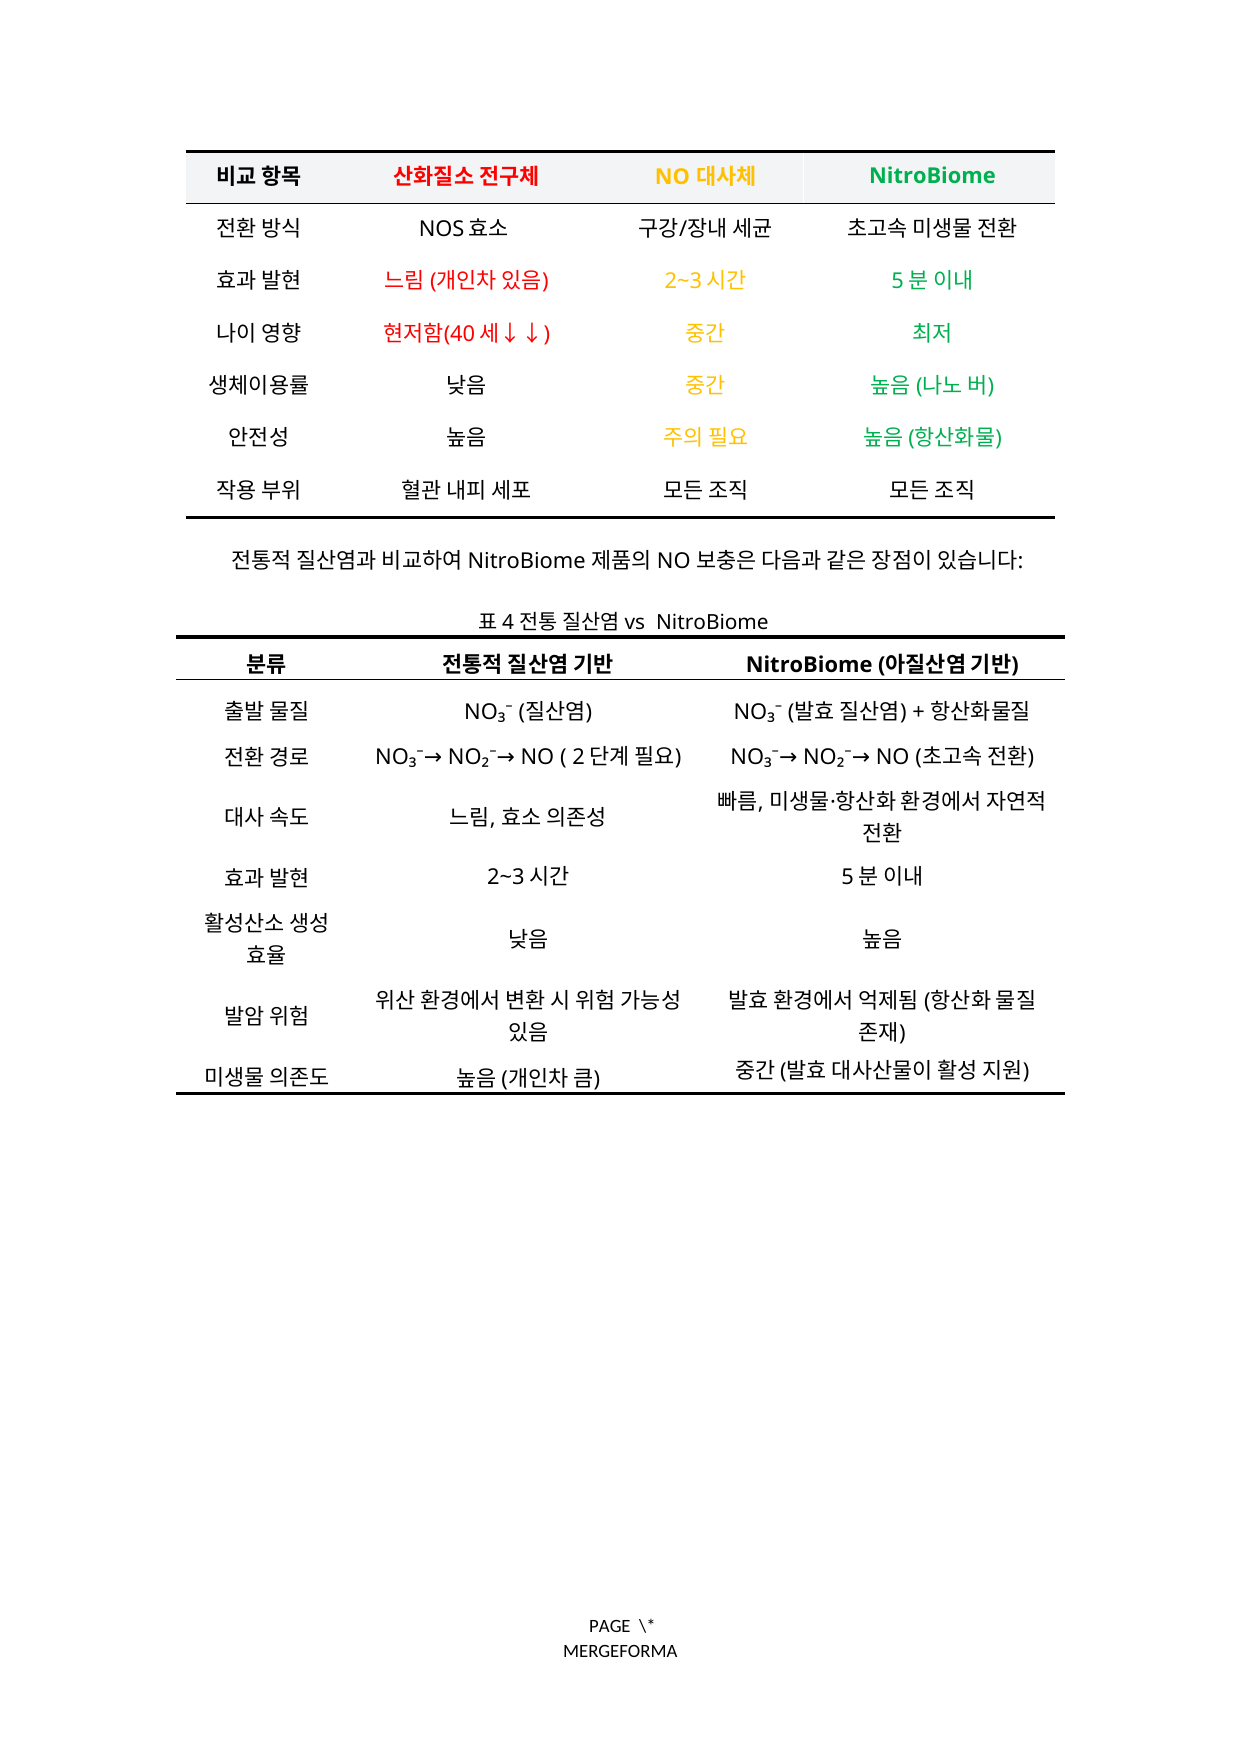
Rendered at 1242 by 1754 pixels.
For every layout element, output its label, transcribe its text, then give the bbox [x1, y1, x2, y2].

table_cell 느림, 효소 의존성 [357, 771, 699, 847]
table_cell 안전성 [186, 412, 326, 464]
table_cell 낮음 [326, 360, 602, 412]
table_cell NOS효소 [326, 204, 602, 255]
table_cell 전환 경로 [176, 726, 357, 771]
table_cell 현저함(40세↓↓) [326, 307, 602, 359]
table_cell 활성산소 생성 효율 [176, 893, 357, 969]
table_cell 미생물 의존도 [176, 1047, 357, 1092]
table_cell 최저 [804, 307, 1055, 359]
table_cell 초고속 미생물 전환 [804, 204, 1055, 255]
table_cell 높음 (나노 버) [804, 360, 1055, 412]
table_cell 낮음 [357, 893, 699, 969]
table_cell 중간 [602, 307, 803, 359]
table_cell 높음 (개인차 큼) [357, 1047, 699, 1092]
table_cell 높음 (항산화물) [804, 412, 1055, 464]
table_cell 대사 속도 [176, 771, 357, 847]
table_cell 중간 [602, 360, 803, 412]
table_cell 효과 발현 [176, 847, 357, 892]
table_cell 전환 방식 [186, 204, 326, 255]
table_cell 혈관 내피 세포 [326, 464, 602, 516]
table_header 전통적 질산염 기반 [357, 639, 699, 679]
table_cell 높음 [326, 412, 602, 464]
text 전통적 질산염과 비교하여 NitroBiome 제품의 NO 보충은 다음과 같은 장점이 있습니다: [187, 543, 1054, 575]
table_cell 구강/장내 세균 [602, 204, 803, 255]
table_cell 모든 조직 [804, 464, 1055, 516]
table_cell 나이 영향 [186, 307, 326, 359]
table_cell 중간 (발효 대사산물이 활성 지원) [699, 1047, 1065, 1092]
table_cell 빠름, 미생물·항산화 환경에서 자연적 전환 [699, 771, 1065, 847]
table_header NO 대사체 [602, 153, 803, 203]
table_header 산화질소 전구체 [326, 153, 602, 203]
table_cell 작용 부위 [186, 464, 326, 516]
table_header 분류 [176, 639, 357, 679]
table_cell 출발 물질 [176, 680, 357, 726]
table_cell NO₃⁻ (질산염) [357, 680, 699, 726]
table_cell NO₃⁻→ NO₂⁻→ NO ( 2단계 필요) [357, 726, 699, 771]
table_cell 5분 이내 [804, 255, 1055, 307]
table_cell 높음 [699, 893, 1065, 969]
table_cell 발암 위험 [176, 970, 357, 1047]
table_cell 2~3시간 [357, 847, 699, 892]
table_cell 주의 필요 [602, 412, 803, 464]
table_cell 효과 발현 [186, 255, 326, 307]
table_cell 5분 이내 [699, 847, 1065, 892]
table_cell 발효 환경에서 억제됨 (항산화 물질 존재) [699, 970, 1065, 1047]
table_cell NO₃⁻→ NO₂⁻→ NO (초고속 전환) [699, 726, 1065, 771]
table_cell 위산 환경에서 변환 시 위험 가능성 있음 [357, 970, 699, 1047]
table_cell 느림 (개인차 있음) [326, 255, 602, 307]
table_header 비교 항목 [186, 153, 326, 203]
table_cell NO₃⁻ (발효 질산염) + 항산화물질 [699, 680, 1065, 726]
table_header NitroBiome (아질산염 기반) [699, 639, 1065, 679]
table_cell 모든 조직 [602, 464, 803, 516]
text 표4 전통 질산염 vs NitroBiome [187, 605, 1054, 635]
table_cell 2~3시간 [602, 255, 803, 307]
table_header NitroBiome [804, 153, 1055, 203]
table_cell 생체이용률 [186, 360, 326, 412]
